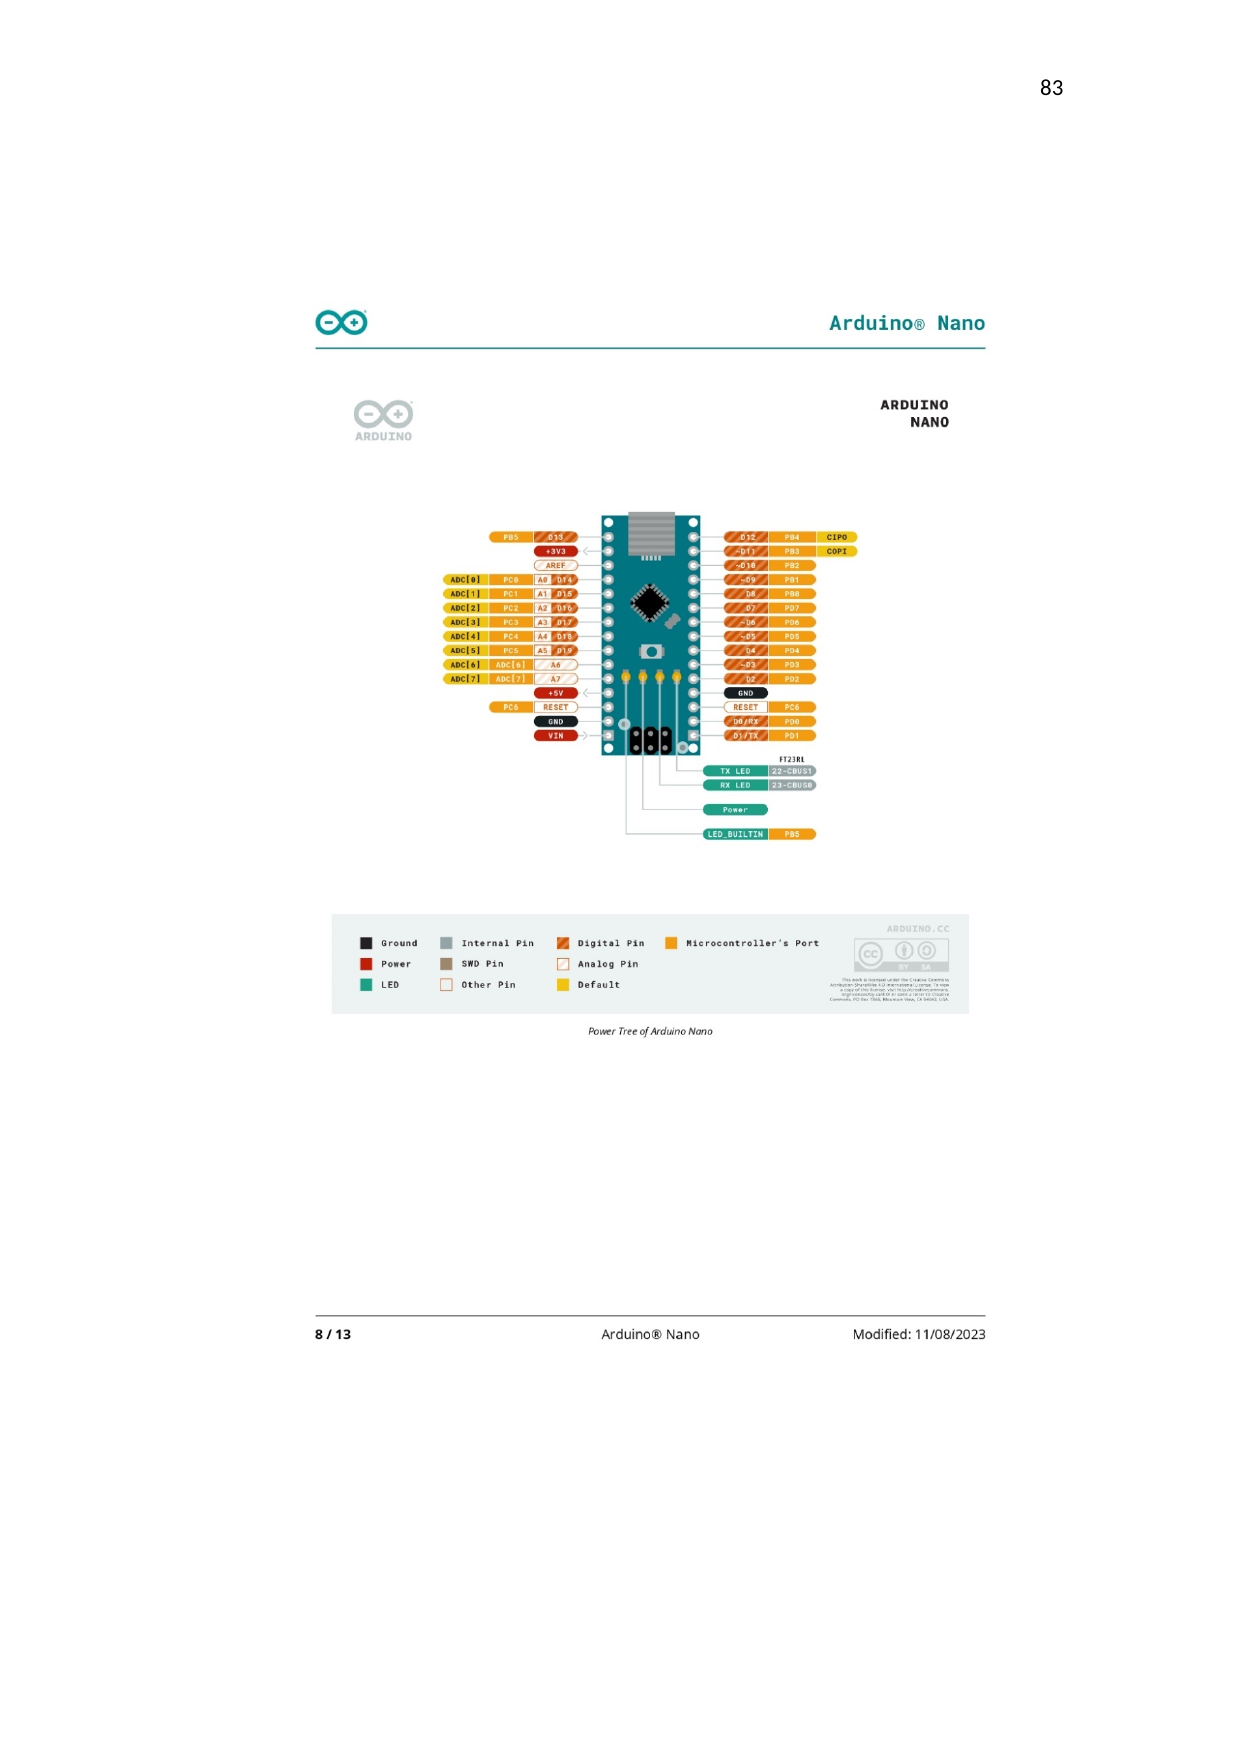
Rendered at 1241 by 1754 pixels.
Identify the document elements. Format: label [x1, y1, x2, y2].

picture [236, 236, 1063, 1406]
